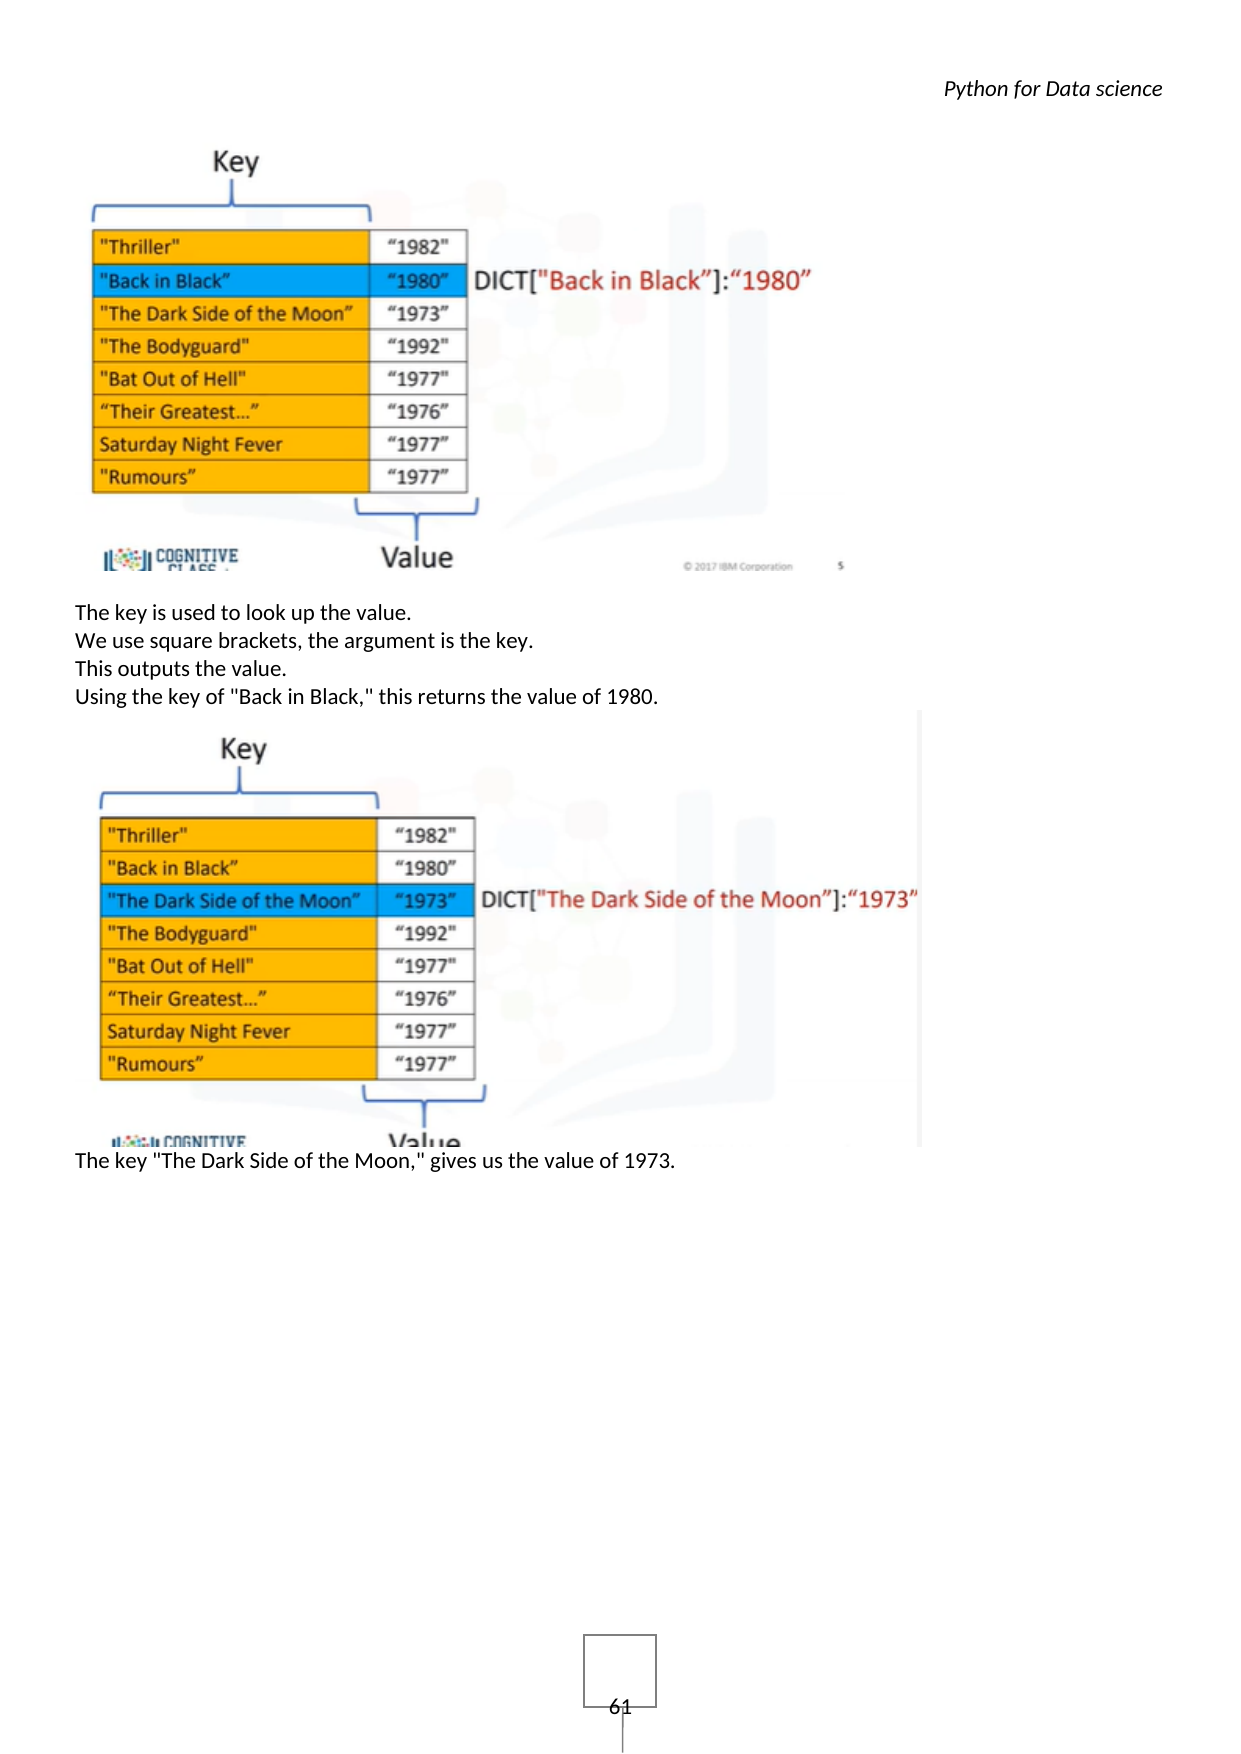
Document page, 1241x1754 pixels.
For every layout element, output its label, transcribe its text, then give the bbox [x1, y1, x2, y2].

text Using the key of "Back in Black," this returns the value of 1980. [75, 682, 1165, 711]
text We use square brackets, the argument is the key. [75, 626, 1165, 654]
text The key is used to look up the value. [75, 598, 1165, 626]
picture [75, 129, 846, 571]
text The key "The Dark Side of the Moon," gives us the value of 1973. [75, 1147, 1165, 1174]
picture [75, 710, 922, 1147]
text This outputs the value. [75, 654, 1165, 682]
